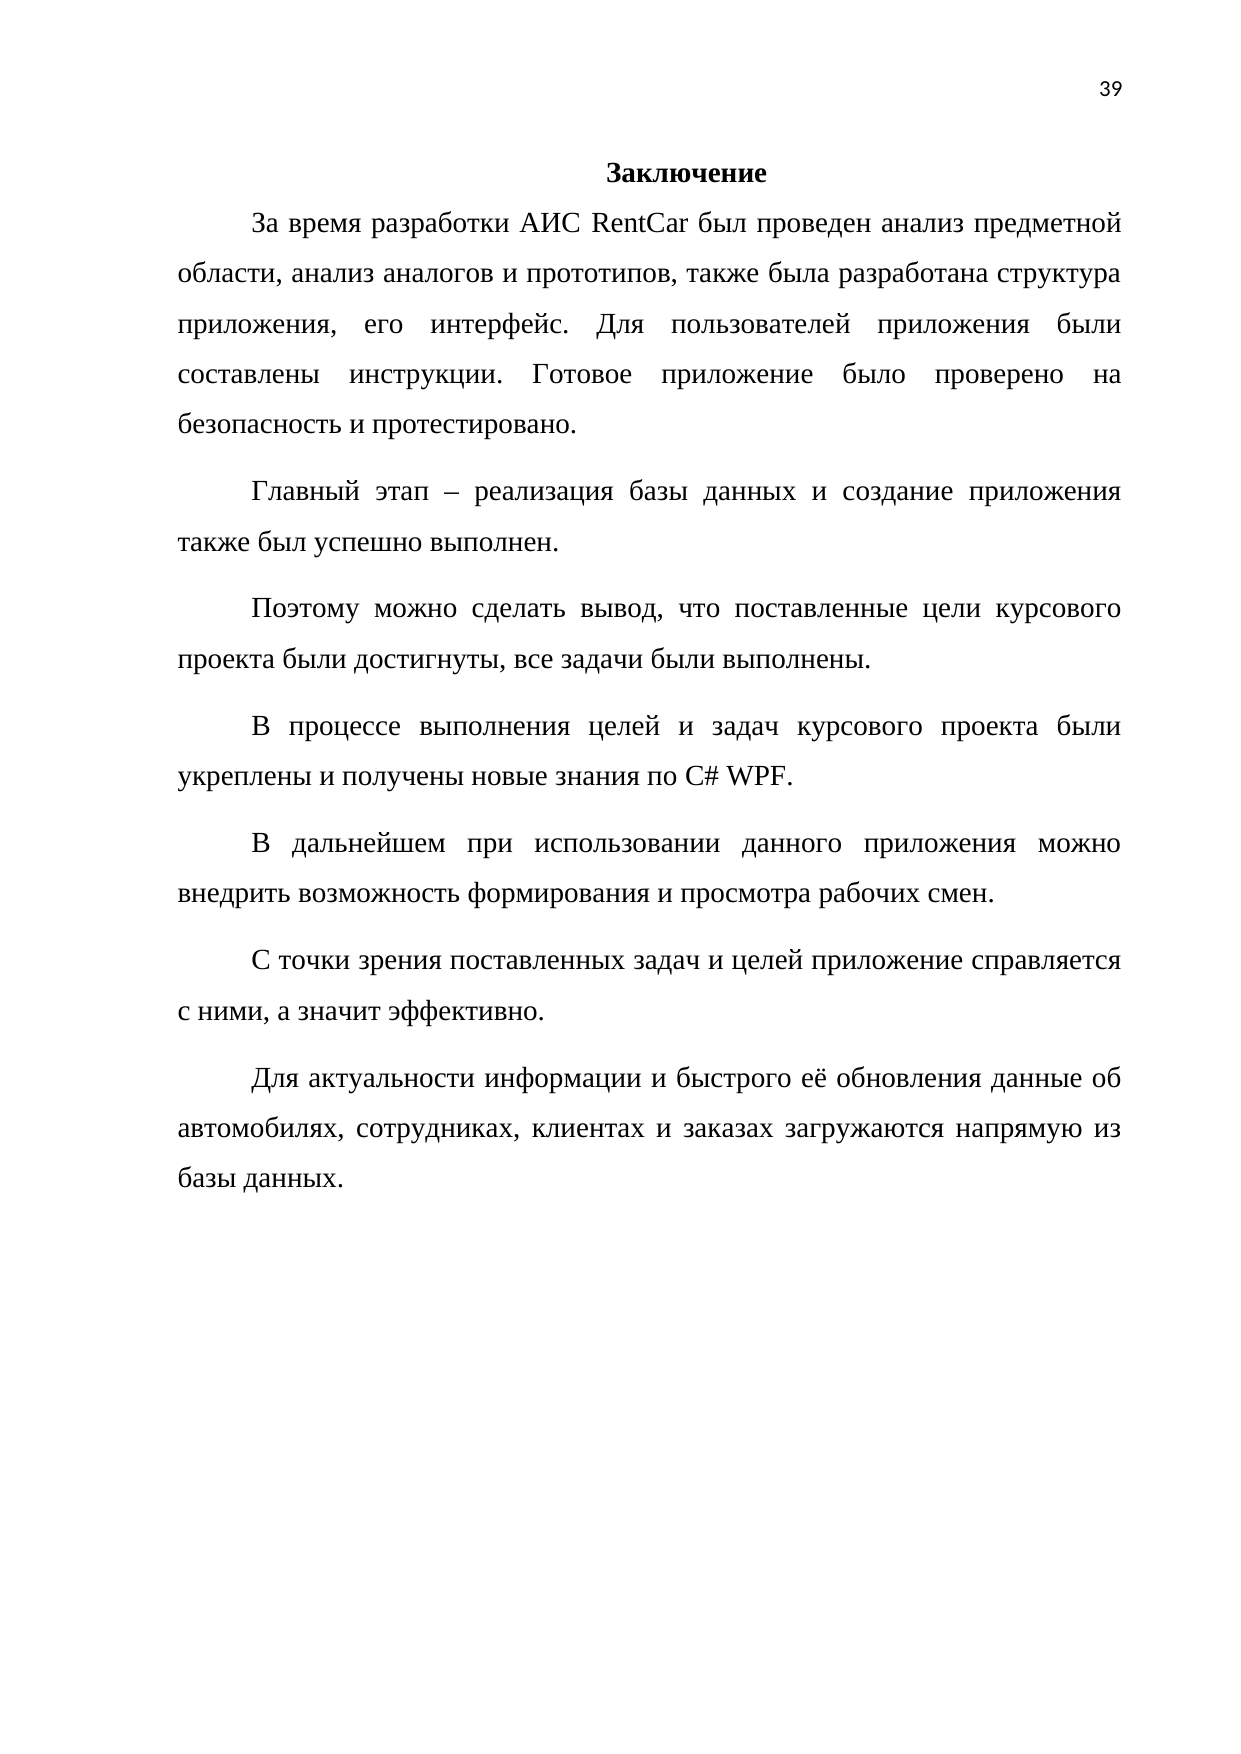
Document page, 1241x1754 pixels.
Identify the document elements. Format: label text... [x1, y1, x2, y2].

text Поэтому можно сделать вывод, что поставленные цели курсового проекта были достигнуты, все задачи были выполнены. [177, 591, 1122, 674]
text Для актуальности информации и быстрого её обновления данные об автомобилях, сотрудниках, клиентах и заказах загружаются напрямую из базы данных. [177, 1060, 1122, 1194]
text Главный этап – реализация базы данных и создание приложения также был успешно выполнен. [177, 473, 1122, 557]
text В процессе выполнения целей и задач курсового проекта были укреплены и получены новые знания по C# WPF. [177, 708, 1122, 792]
text С точки зрения поставленных задач и целей приложение справляется с ними, а значит эффективно. [177, 942, 1122, 1026]
text В дальнейшем при использовании данного приложения можно внедрить возможность формирования и просмотра рабочих смен. [177, 825, 1122, 909]
text Заключение [177, 155, 1122, 188]
text За время разработки АИС RentCar был проведен анализ предметной области, анализ аналогов и прототипов, также была разработана структура приложения, его интерфейс. Для пользователей приложения были составлены инструкции. Готовое приложение было проверено на безопасность и протестировано. [177, 205, 1122, 440]
